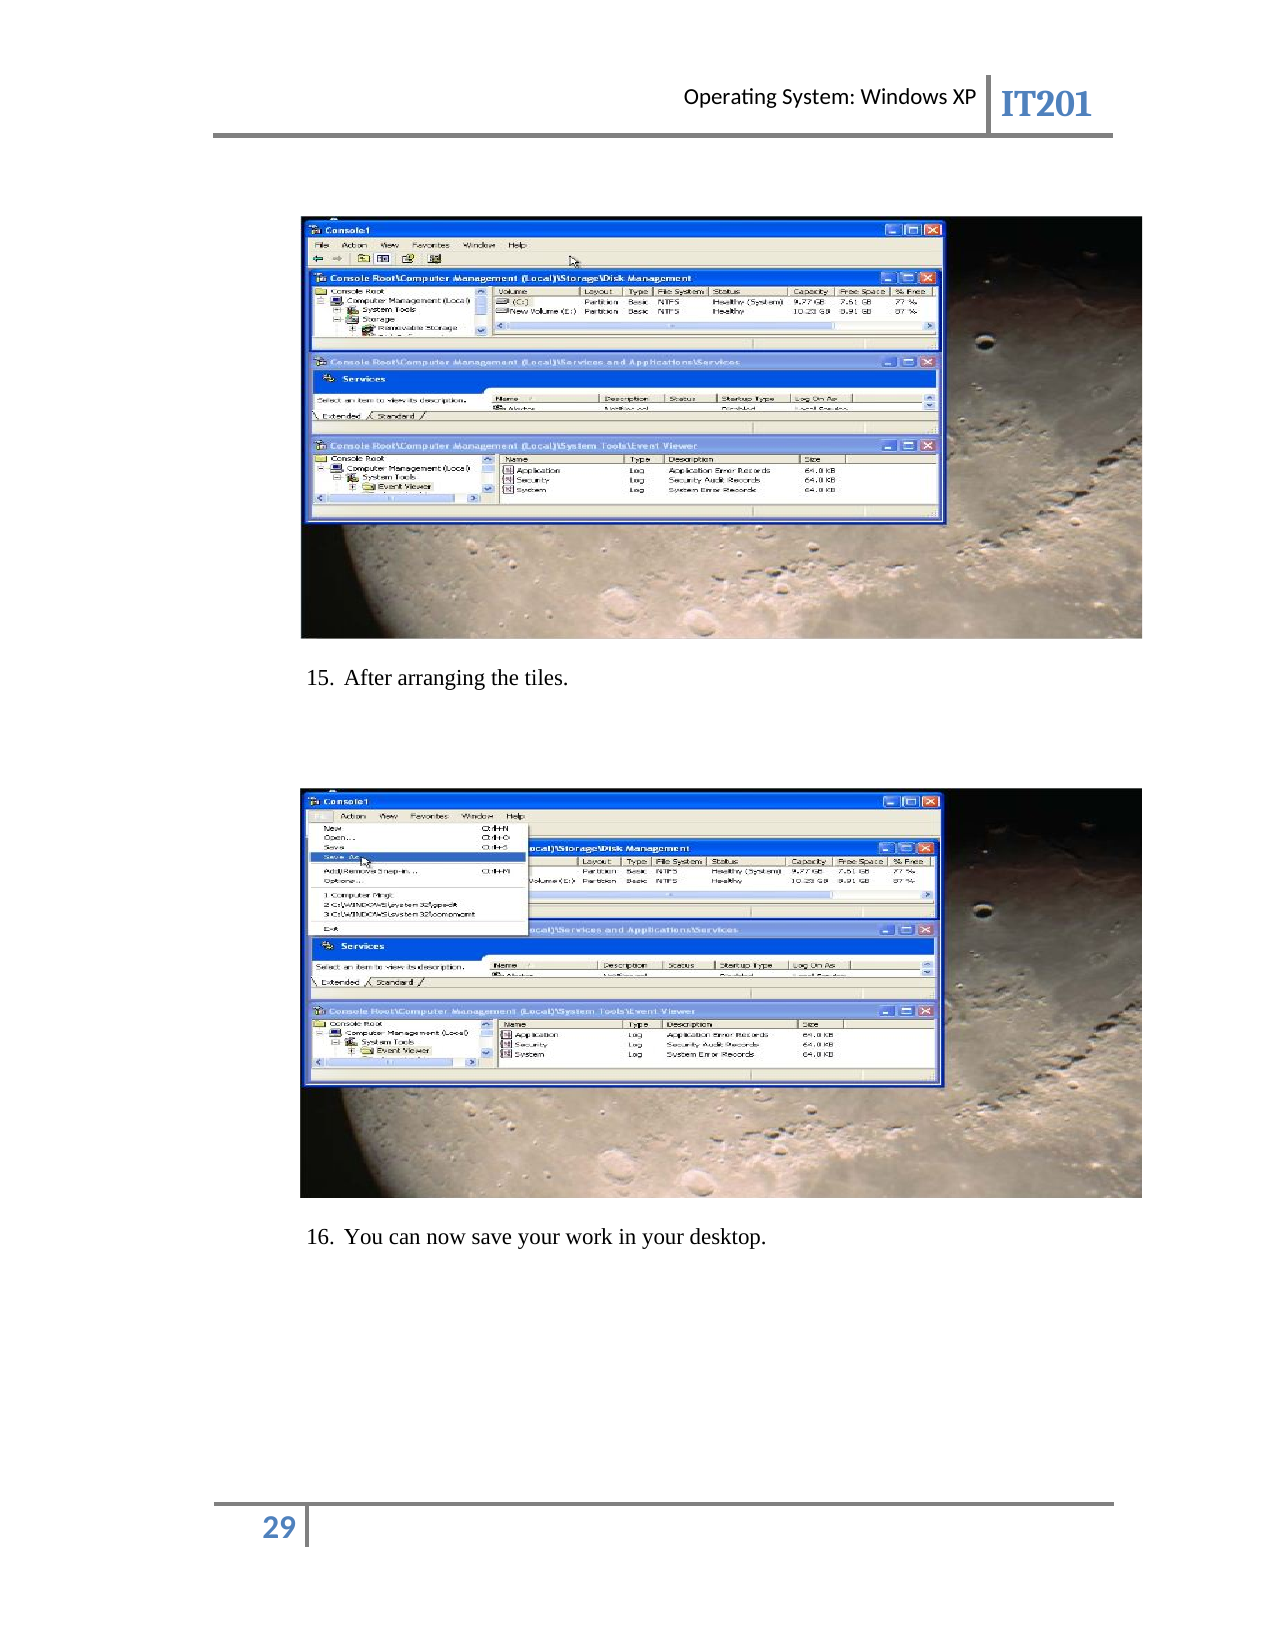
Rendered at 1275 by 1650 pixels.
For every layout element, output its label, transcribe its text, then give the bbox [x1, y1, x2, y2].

list You can now save your work in your desktop. [306, 1223, 1125, 1249]
list After arranging the tiles. [306, 664, 1125, 690]
picture [300, 216, 1143, 639]
picture [300, 788, 1142, 1198]
